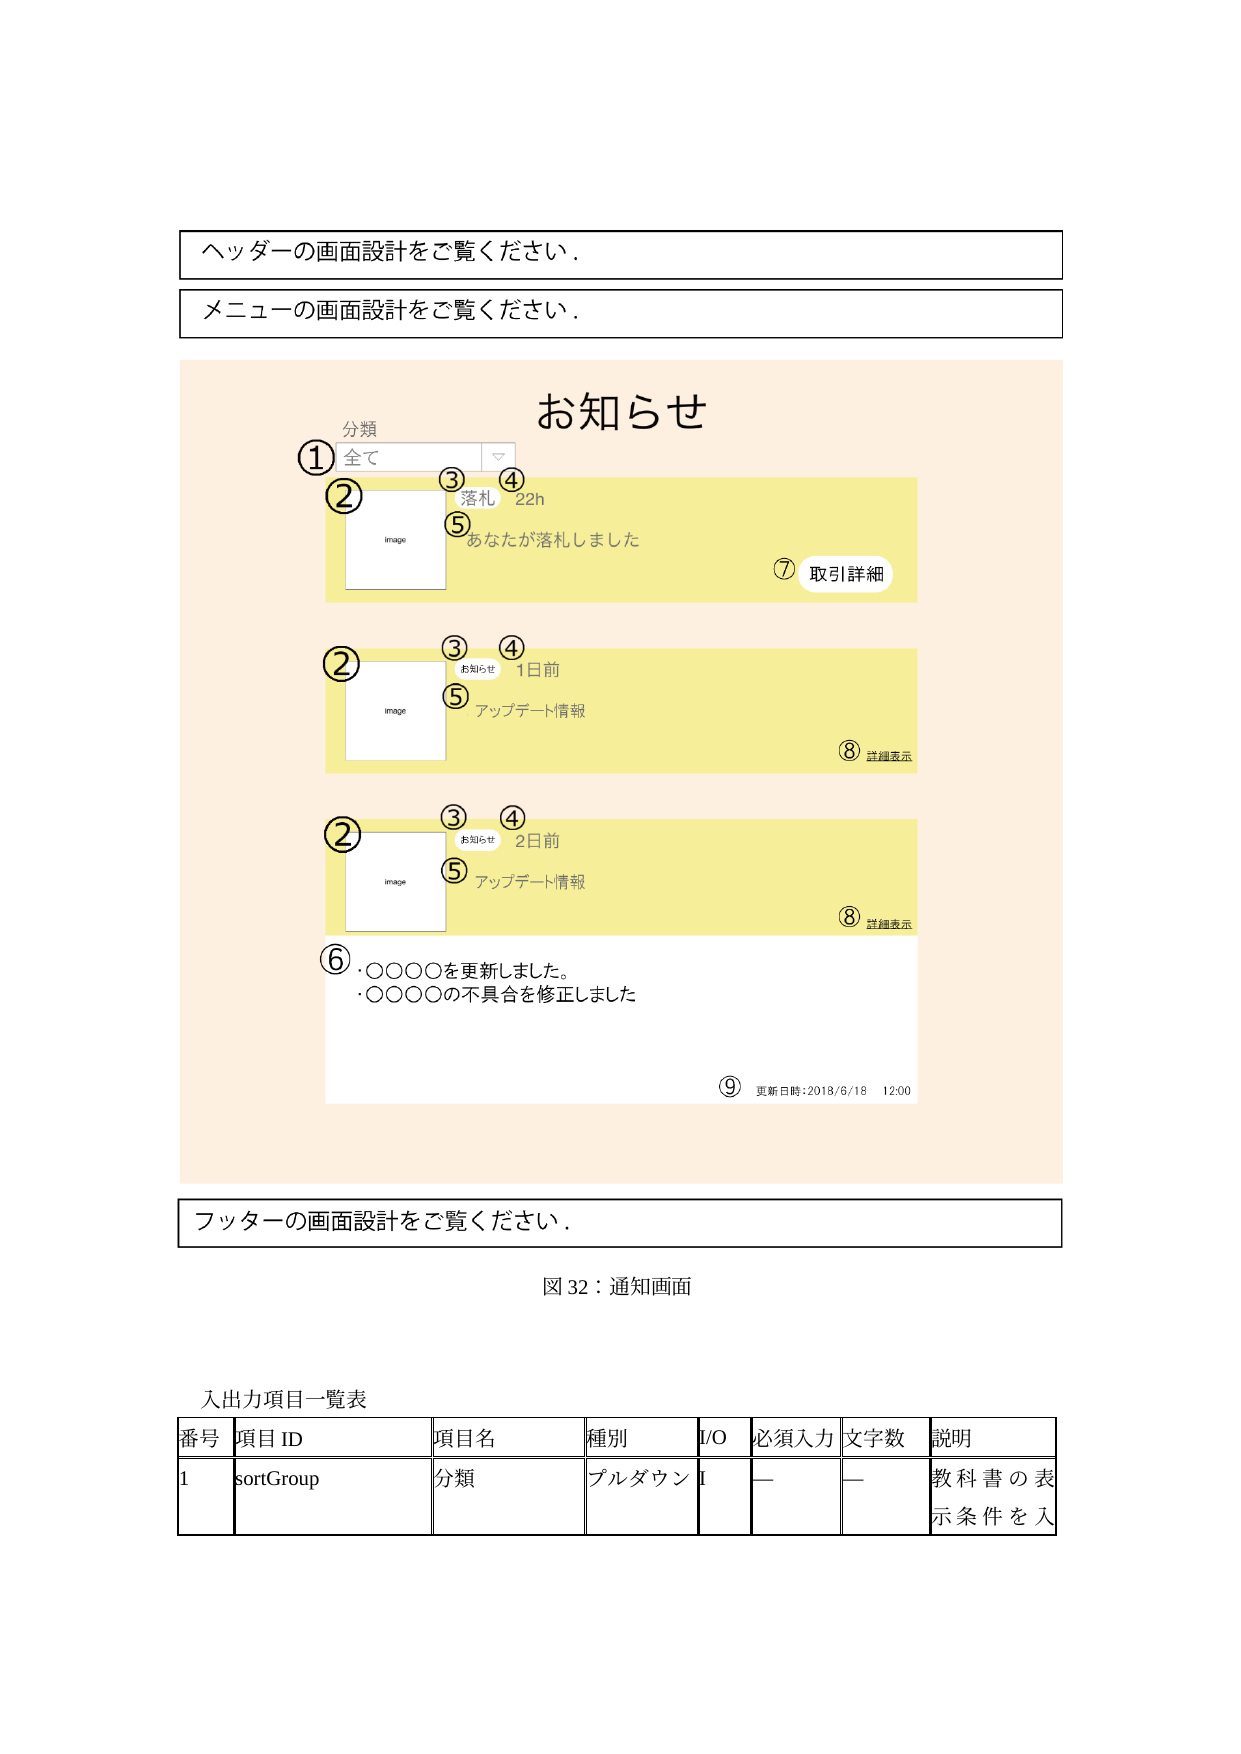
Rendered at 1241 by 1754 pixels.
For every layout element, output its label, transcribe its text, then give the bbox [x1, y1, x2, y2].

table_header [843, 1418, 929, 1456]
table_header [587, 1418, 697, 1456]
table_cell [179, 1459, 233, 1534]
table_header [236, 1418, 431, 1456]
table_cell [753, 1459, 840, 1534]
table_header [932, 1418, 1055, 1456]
picture [177, 230, 1063, 1248]
text 入出力項目一覧表 [177, 1379, 1063, 1417]
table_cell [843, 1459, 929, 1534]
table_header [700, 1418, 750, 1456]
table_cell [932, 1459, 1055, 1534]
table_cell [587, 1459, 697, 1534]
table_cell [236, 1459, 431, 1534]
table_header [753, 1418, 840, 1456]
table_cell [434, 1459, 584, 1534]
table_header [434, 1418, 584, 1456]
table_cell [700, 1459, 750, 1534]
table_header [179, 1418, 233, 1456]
text 図32：通知画面 [177, 1267, 1063, 1304]
